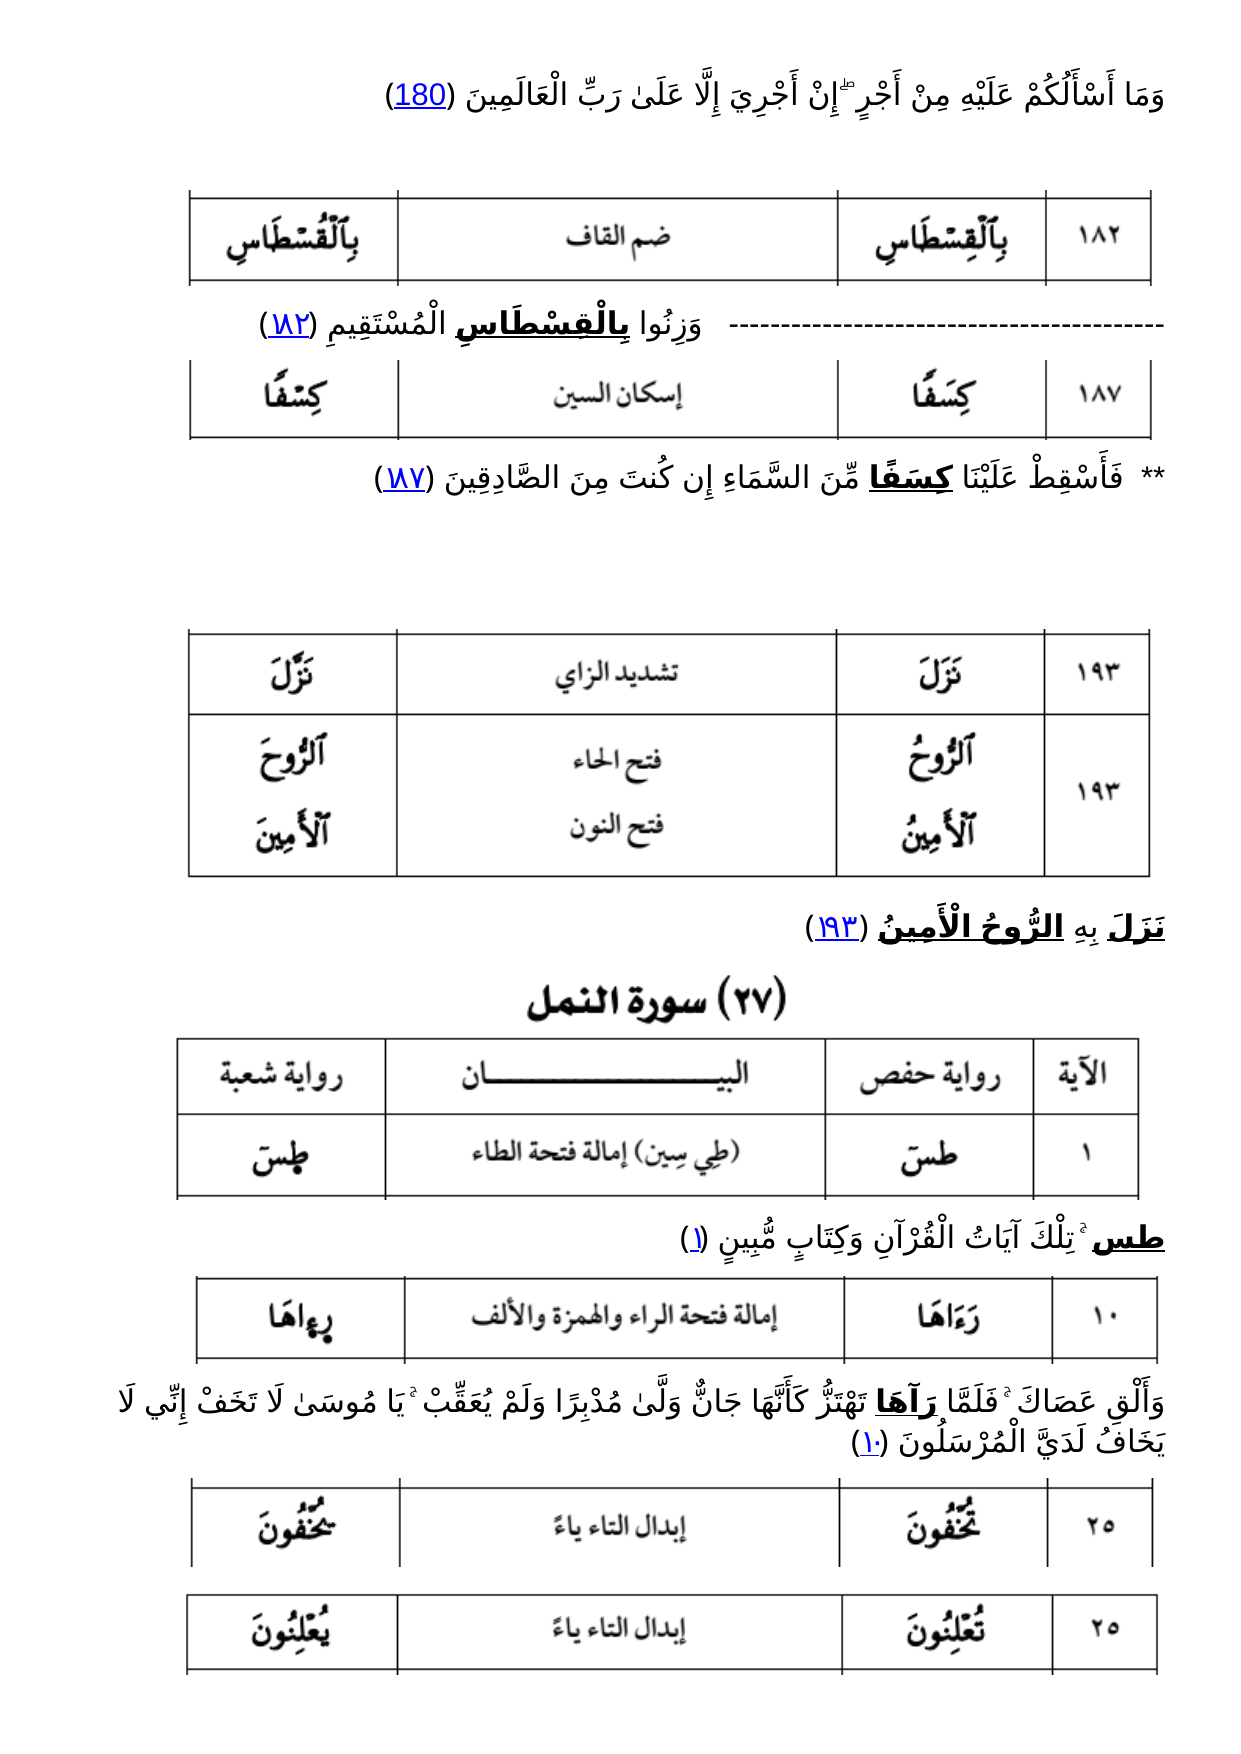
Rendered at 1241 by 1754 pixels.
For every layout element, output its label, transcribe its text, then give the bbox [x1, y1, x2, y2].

text طس ۚ تِلْكَ آيَاتُ الْقُرْآنِ وَكِتَابٍ مُّبِينٍ ﴿١﴾ [75, 1218, 1165, 1256]
picture [179, 629, 1165, 890]
picture [185, 360, 1165, 440]
picture [183, 190, 1165, 286]
text ------------------------------------------ وَزِنُوا بِالْقِسْطَاسِ الْمُسْتَقِيمِ ﴿١٨٢﴾ [75, 305, 1165, 341]
text وَأَلْقِ عَصَاكَ ۚ فَلَمَّا رَآهَا تَهْتَزُّ كَأَنَّهَا جَانٌّ وَلَّىٰ مُدْبِرًا وَلَمْ يُعَقِّبْ ۚ يَا مُوسَىٰ لَا تَخَفْ إِنِّي لَا يَخَافُ لَدَيَّ الْمُرْسَلُونَ ﴿١٠﴾ [75, 1382, 1165, 1459]
picture [190, 1276, 1165, 1364]
picture [185, 1478, 1165, 1567]
picture [185, 1585, 1166, 1675]
text ** فَأَسْقِطْ عَلَيْنَا كِسَفًا مِّنَ السَّمَاءِ إِن كُنتَ مِنَ الصَّادِقِينَ ﴿١٨٧﴾ [75, 459, 1165, 495]
text نَزَلَ بِهِ الرُّوحُ الْأَمِينُ ﴿١٩٣﴾ [75, 908, 1165, 944]
text وَمَا أَسْأَلُكُمْ عَلَيْهِ مِنْ أَجْرٍ ۖ إِنْ أَجْرِيَ إِلَّا عَلَىٰ رَبِّ الْعَالَمِينَ ﴿180﴾ [75, 75, 1165, 113]
picture [169, 963, 1165, 1200]
